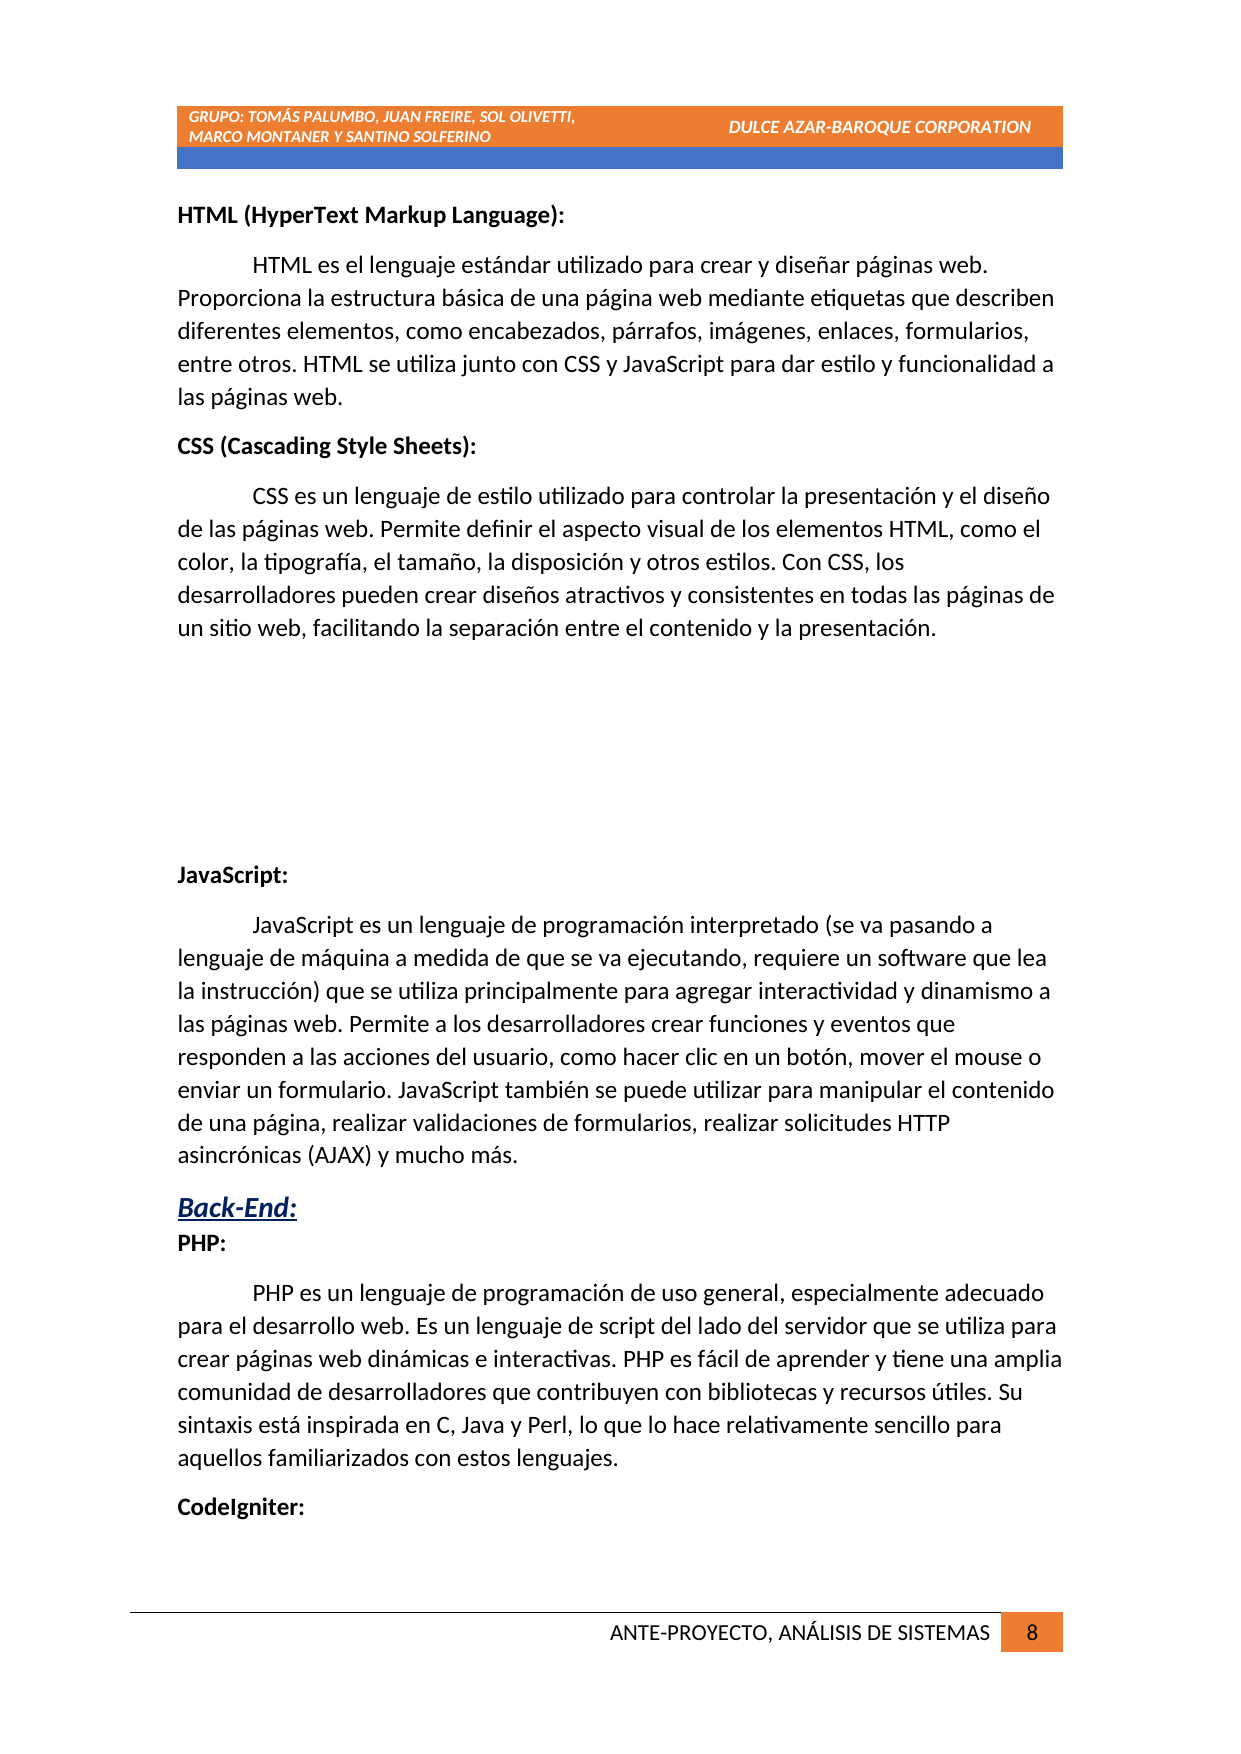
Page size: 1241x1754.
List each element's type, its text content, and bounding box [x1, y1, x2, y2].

text PHP: [177, 1228, 1063, 1258]
text PHP es un lenguaje de programación de uso general, especialmente adecuado para el desarrollo web. Es un lenguaje de script del lado del servidor que se utiliza para crear páginas web dinámicas e interactivas. PHP es fácil de aprender y tiene una amplia comunidad de desarrolladores que contribuyen con bibliotecas y recursos útiles. Su sintaxis está inspirada en C, Java y Perl, lo que lo hace relativamente sencillo para aquellos familiarizados con estos lenguajes. [177, 1277, 1063, 1472]
text JavaScript es un lenguaje de programación interpretado (se va pasando a lenguaje de máquina a medida de que se va ejecutando, requiere un software que lea la instrucción) que se utiliza principalmente para agregar interactividad y dinamismo a las páginas web. Permite a los desarrolladores crear funciones y eventos que responden a las acciones del usuario, como hacer clic en un botón, mover el mouse o enviar un formulario. JavaScript también se puede utilizar para manipular el contenido de una página, realizar validaciones de formularios, realizar solicitudes HTTP asincrónicas (AJAX) y mucho más. [177, 909, 1063, 1170]
text CSS es un lenguaje de estilo utilizado para controlar la presentación y el diseño de las páginas web. Permite definir el aspecto visual de los elementos HTML, como el color, la tipografía, el tamaño, la disposición y otros estilos. Con CSS, los desarrolladores pueden crear diseños atractivos y consistentes en todas las páginas de un sitio web, facilitando la separación entre el contenido y la presentación. [177, 480, 1063, 642]
text HTML es el lenguaje estándar utilizado para crear y diseñar páginas web. Proporciona la estructura básica de una página web mediante etiquetas que describen diferentes elementos, como encabezados, párrafos, imágenes, enlaces, formularios, entre otros. HTML se utiliza junto con CSS y JavaScript para dar estilo y funcionalidad a las páginas web. [177, 249, 1063, 411]
text Back-End: [177, 1189, 1063, 1225]
text HTML (HyperText Markup Language): [177, 199, 1063, 230]
text CodeIgniter: [177, 1491, 1063, 1522]
text JavaScript: [177, 859, 1063, 890]
text CSS (Cascading Style Sheets): [177, 430, 1063, 461]
